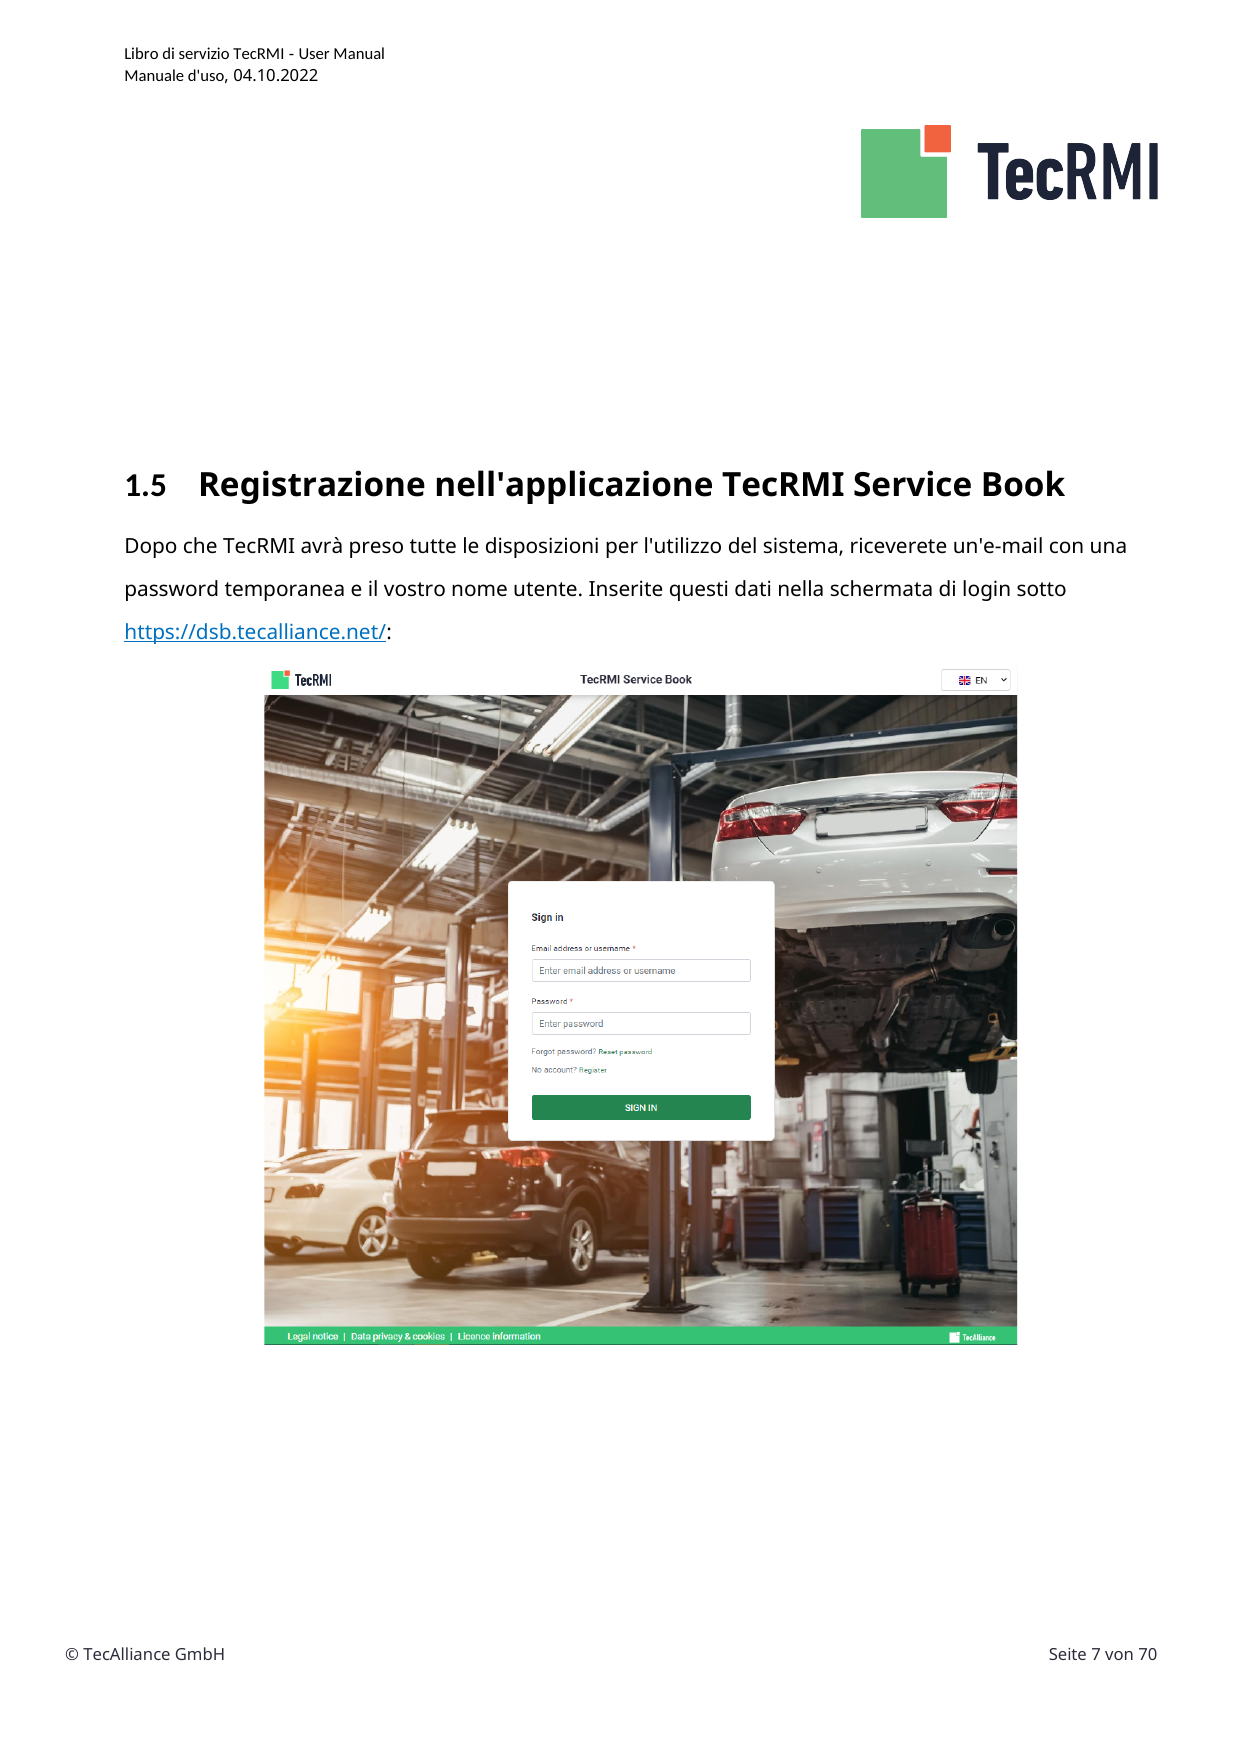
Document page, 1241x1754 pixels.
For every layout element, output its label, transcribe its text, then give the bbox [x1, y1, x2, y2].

picture [264, 665, 1018, 1345]
text Dopo che TecRMI avrà preso tutte le disposizioni per l'utilizzo del sistema, riceverete un'e-mail con una password temporanea e il vostro nome utente. Inserite questi dati nella schermata di login sotto https://dsb.tecalliance.net/: [124, 532, 1157, 645]
subtitle Registrazione nell'applicazione TecRMI Service Book [124, 461, 1157, 507]
picture [861, 125, 1158, 218]
